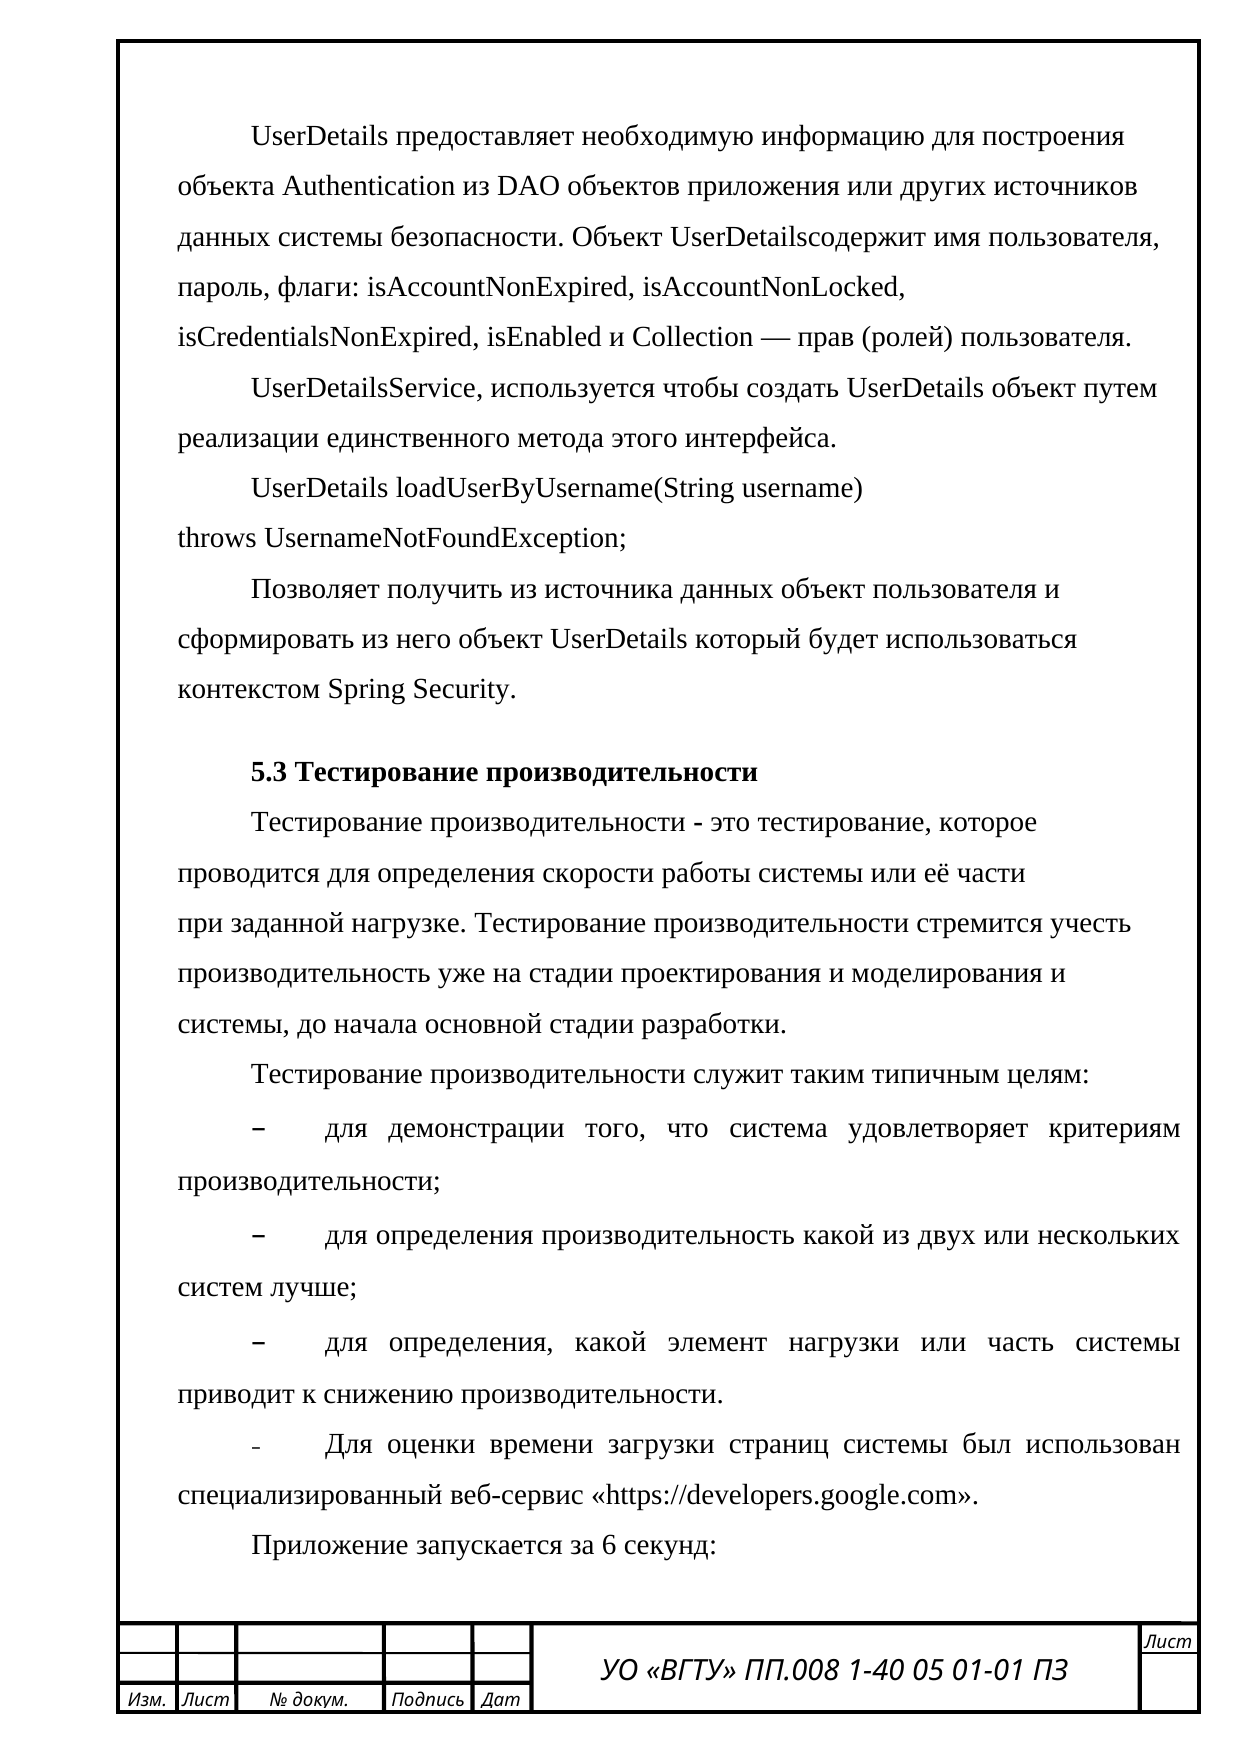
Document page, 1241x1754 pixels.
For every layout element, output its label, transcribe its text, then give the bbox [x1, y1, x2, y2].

list для определения производительность какой из двух или нескольких систем лучше; [177, 1213, 1181, 1303]
text Позволяет получить из источника данных объект пользователя и сформировать из него объект UserDetails который будет использоваться контекстом Spring Security. [177, 571, 1181, 705]
list Приложение запускается за 6 секунд: [251, 1527, 1181, 1561]
list для демонстрации того, что система удовлетворяет критериям производительности; [177, 1106, 1181, 1196]
text UserDetailsService, используется чтобы создать UserDetails объект путем реализации единственного метода этого интерфейса. [177, 370, 1181, 453]
text Тестирование производительности - это тестирование, которое проводится для определения скорости работы системы или её части при заданной нагрузке. Тестирование производительности стремится учесть производительность уже на стадии проектирования и моделирования и системы, до начала основной стадии разработки. [177, 804, 1181, 1039]
text UserDetails loadUserByUsername(String username) throws UsernameNotFoundException; [177, 470, 1181, 554]
list Для оценки времени загрузки страниц системы был использован специализированный веб-сервис «https://developers.google.com». [177, 1427, 1181, 1511]
text UserDetails предоставляет необходимую информацию для построения объекта Authentication из DAO объектов приложения или других источников данных системы безопасности. Объект UserDetailsсодержит имя пользователя, пароль, флаги: isAccountNonExpired, isAccountNonLocked, isCredentialsNonExpired, isEnabled и Collection — прав (ролей) пользователя. [177, 118, 1181, 353]
text Тестирование производительности служит таким типичным целям: [177, 1056, 1181, 1089]
list для определения, какой элемент нагрузки или часть системы приводит к снижению производительности. [177, 1320, 1181, 1410]
text 5.3 Тестирование производительности [177, 754, 1181, 788]
